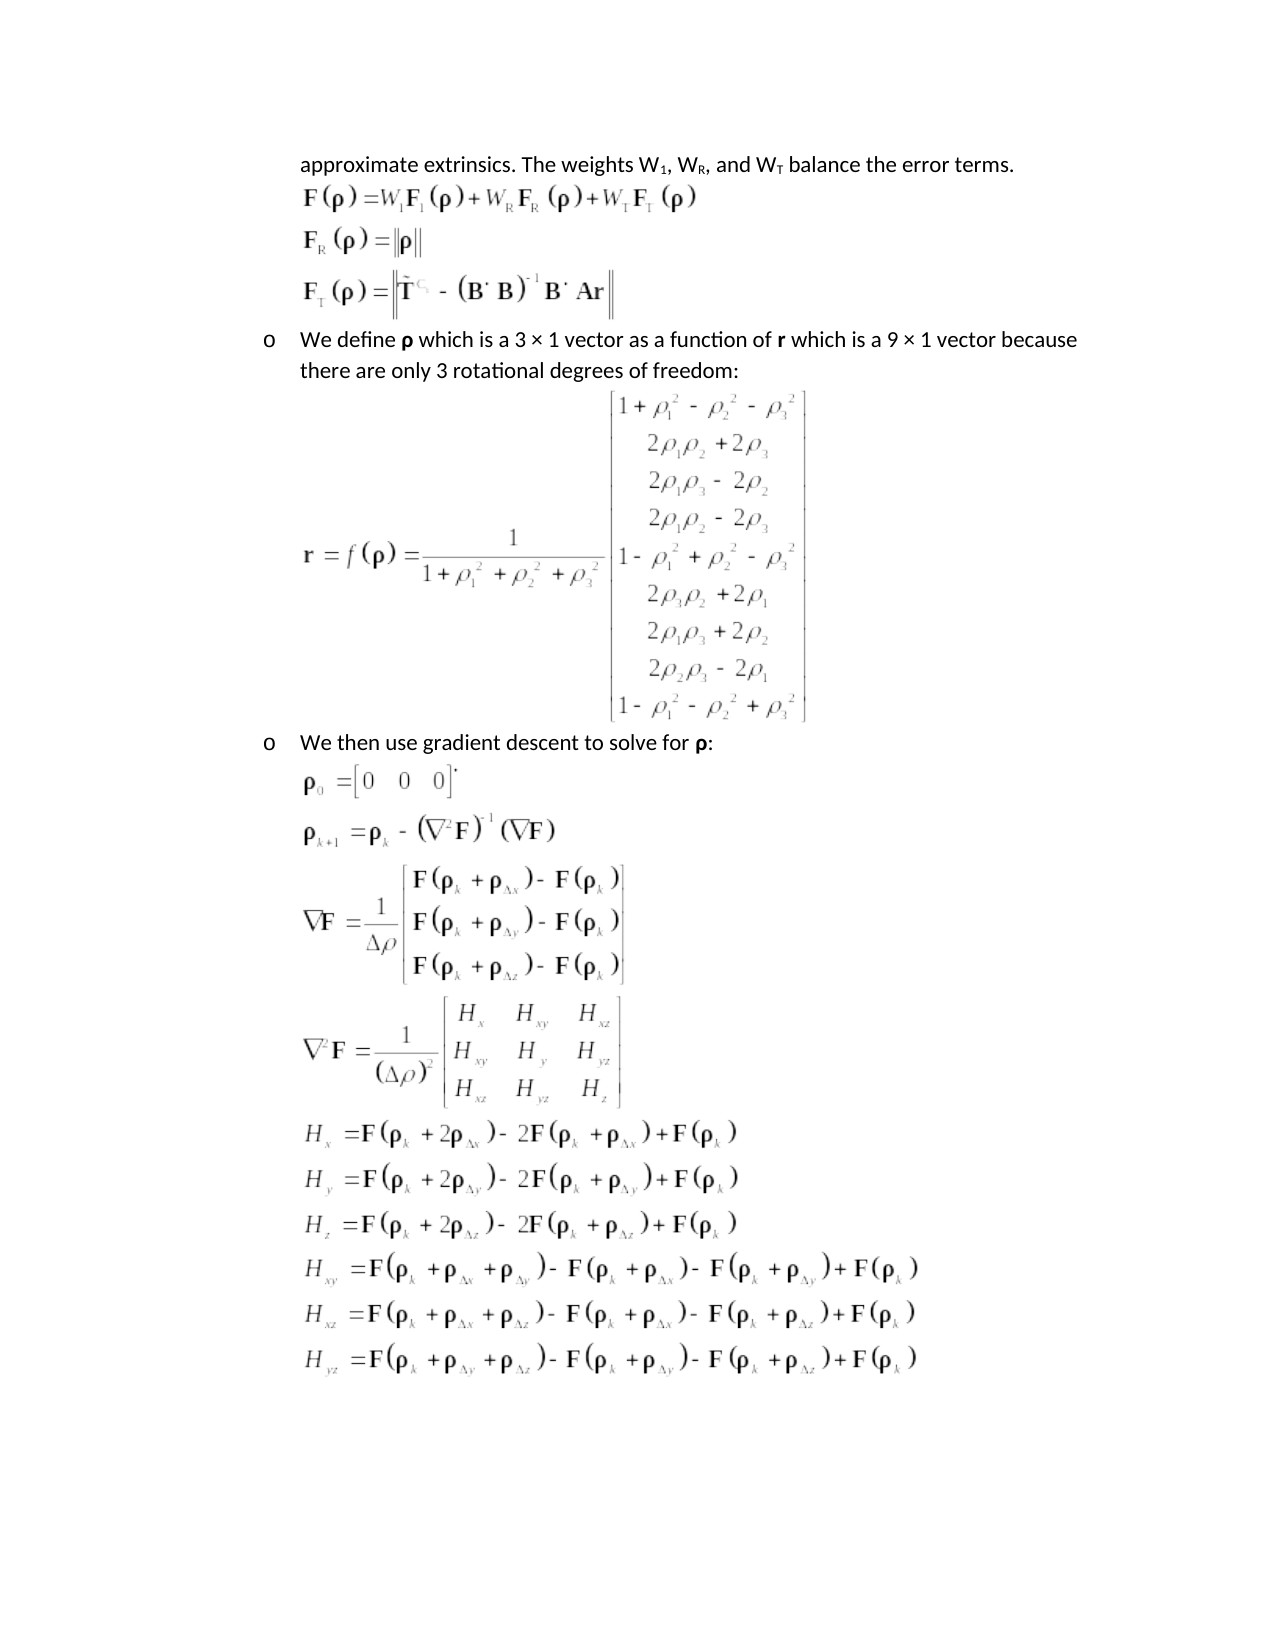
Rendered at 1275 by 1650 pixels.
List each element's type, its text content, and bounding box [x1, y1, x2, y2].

list We then use gradient descent to solve for ρ: [262, 728, 1125, 1385]
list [262, 150, 1125, 323]
list We define ρ which is a 3 × 1 vector as a function of r which is a 9 × 1 vector because there are only 3 rotational degrees of freedom: [262, 325, 1125, 725]
